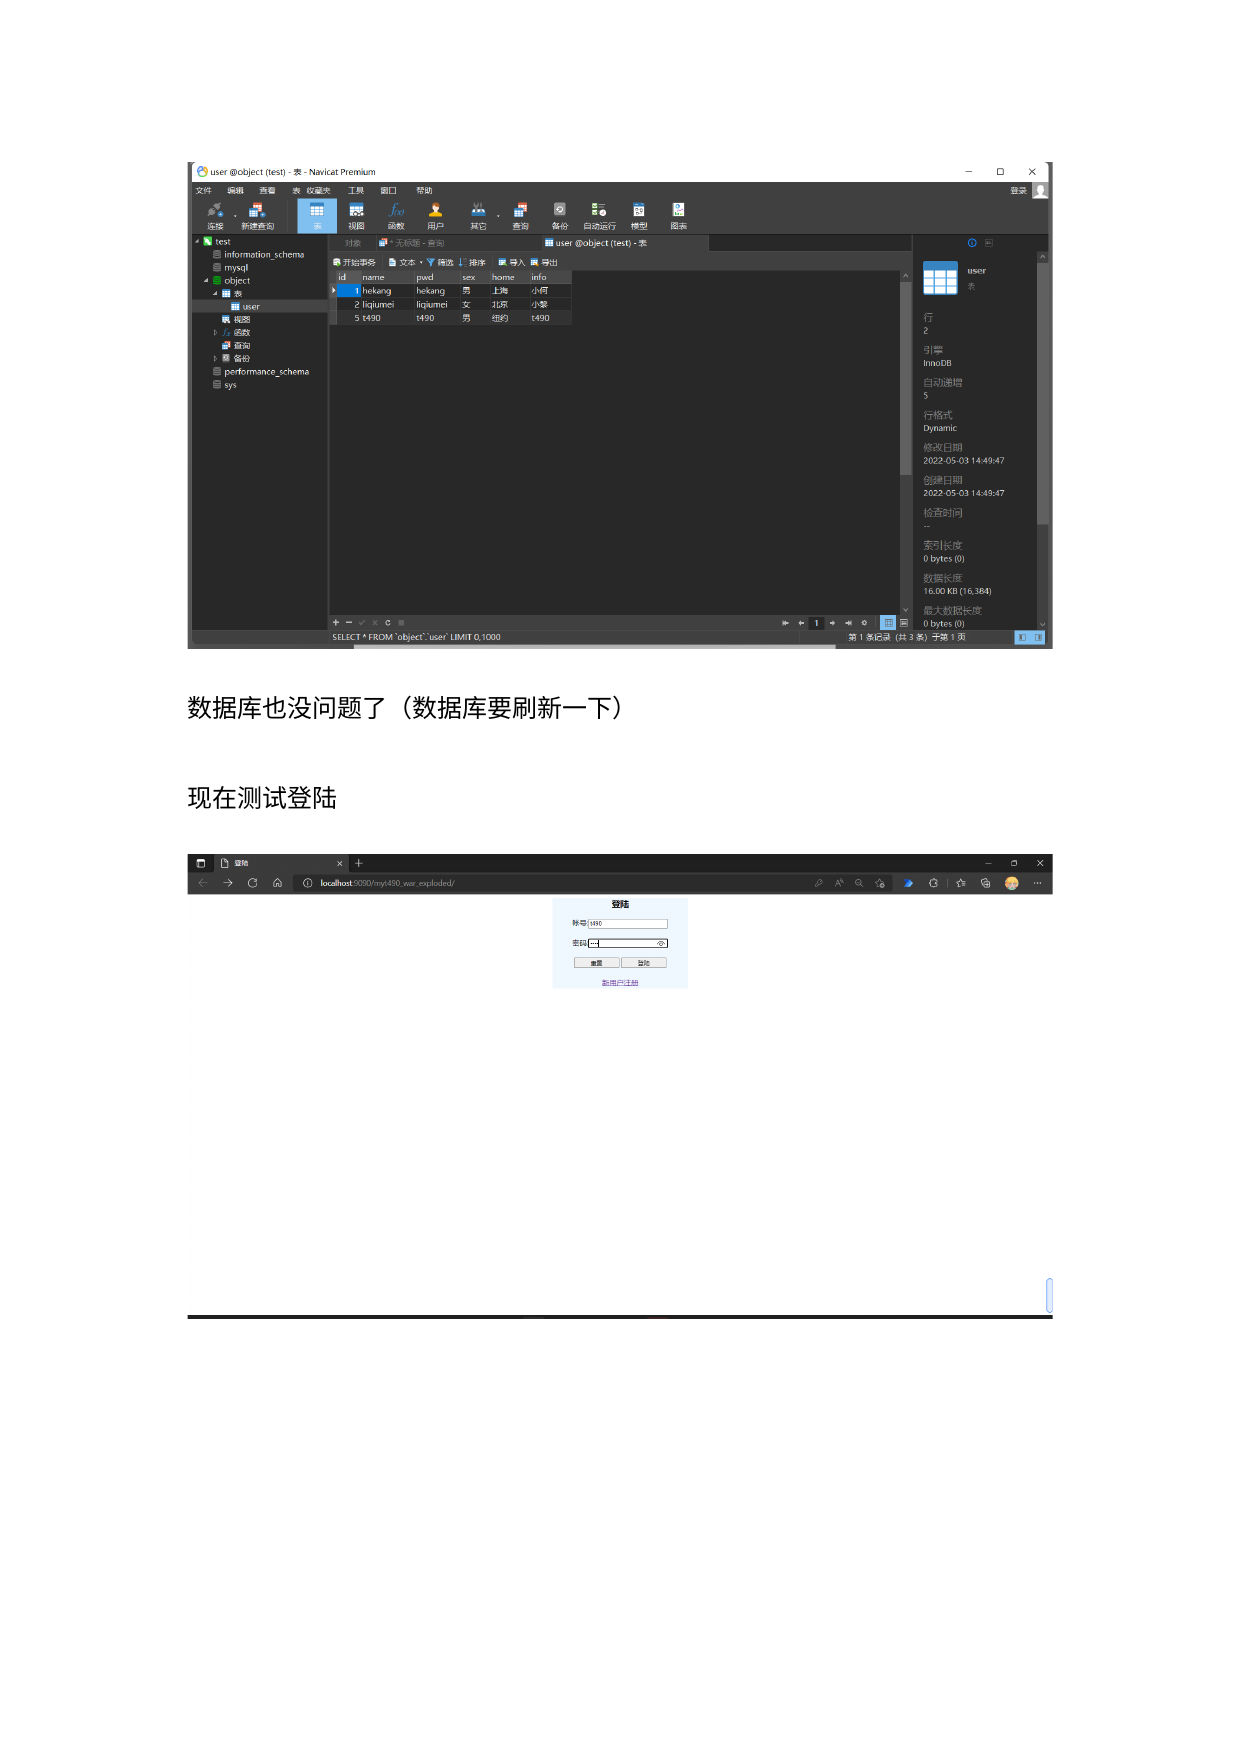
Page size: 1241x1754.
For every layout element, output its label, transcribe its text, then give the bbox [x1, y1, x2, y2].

text 数据库也没问题了（数据库要刷新一下） [187, 674, 1053, 739]
picture [187, 854, 1053, 1319]
picture [187, 162, 1053, 649]
text 现在测试登陆 [187, 764, 1053, 829]
